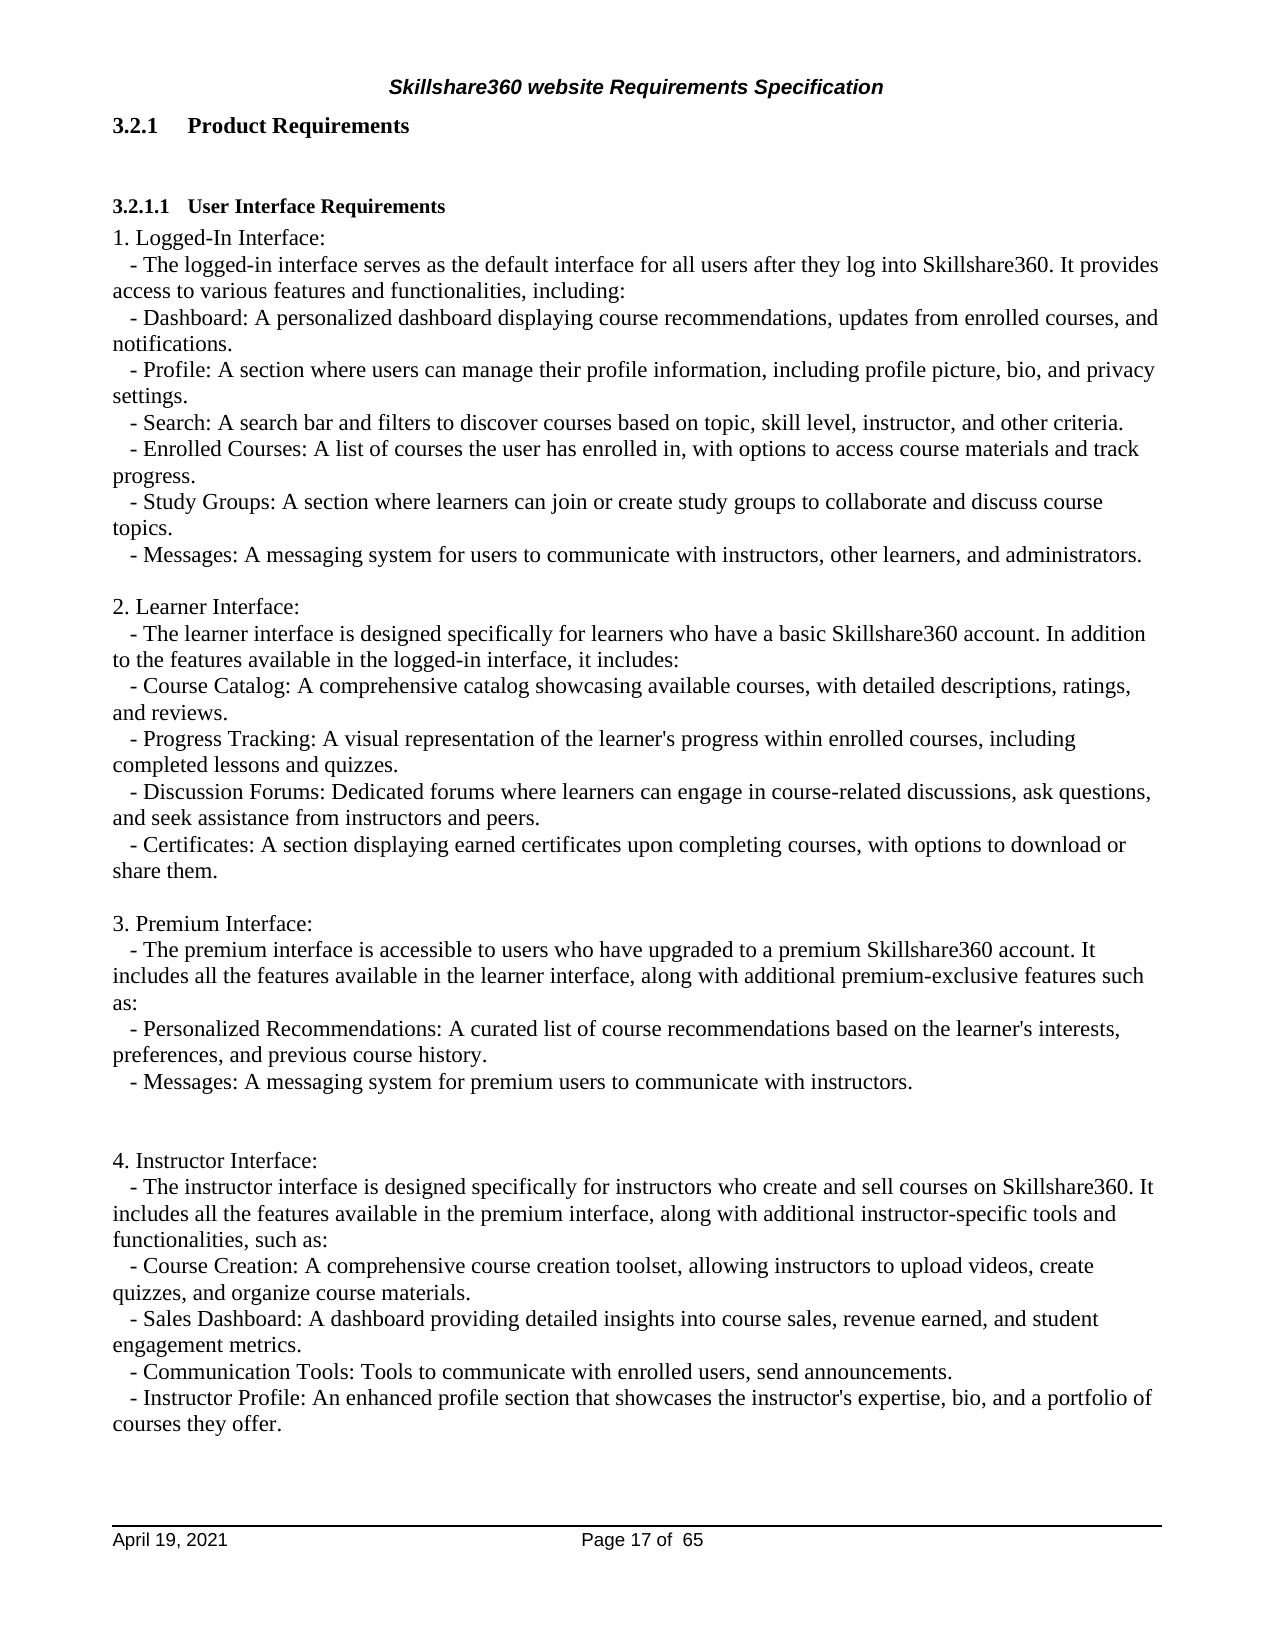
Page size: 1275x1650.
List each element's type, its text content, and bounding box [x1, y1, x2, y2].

text 1. Logged-In Interface: [112, 224, 1162, 251]
text - Communication Tools: Tools to communicate with enrolled users, send announcements. [112, 1358, 1162, 1384]
text - Search: A search bar and filters to discover courses based on topic, skill level, instructor, and other criteria. [112, 409, 1162, 435]
text - Messages: A messaging system for premium users to communicate with instructors. [112, 1068, 1162, 1094]
text 4. Instructor Interface: [112, 1147, 1162, 1173]
text - Dashboard: A personalized dashboard displaying course recommendations, updates from enrolled courses, and notifications. [112, 303, 1162, 356]
text - Certificates: A section displaying earned certificates upon completing courses, with options to download or share them. [112, 831, 1162, 883]
subtitle Product Requirements [112, 112, 1162, 139]
text - Study Groups: A section where learners can join or create study groups to collaborate and discuss course topics. [112, 488, 1162, 541]
text - Discussion Forums: Dedicated forums where learners can engage in course-related discussions, ask questions, and seek assistance from instructors and peers. [112, 778, 1162, 831]
text - The learner interface is designed specifically for learners who have a basic Skillshare360 account. In addition to the features available in the logged-in interface, it includes: [112, 620, 1162, 672]
text - Course Catalog: A comprehensive catalog showcasing available courses, with detailed descriptions, ratings, and reviews. [112, 672, 1162, 725]
text - Course Creation: A comprehensive course creation toolset, allowing instructors to upload videos, create quizzes, and organize course materials. [112, 1252, 1162, 1305]
text - The premium interface is accessible to users who have upgraded to a premium Skillshare360 account. It includes all the features available in the learner interface, along with additional premium-exclusive features such as: [112, 936, 1162, 1015]
text - Sales Dashboard: A dashboard providing detailed insights into course sales, revenue earned, and student engagement metrics. [112, 1305, 1162, 1358]
text - The logged-in interface serves as the default interface for all users after they log into Skillshare360. It provides access to various features and functionalities, including: [112, 251, 1162, 303]
text - Profile: A section where users can manage their profile information, including profile picture, bio, and privacy settings. [112, 356, 1162, 409]
text - Enrolled Courses: A list of courses the user has enrolled in, with options to access course materials and track progress. [112, 435, 1162, 488]
text - The instructor interface is designed specifically for instructors who create and sell courses on Skillshare360. It includes all the features available in the premium interface, along with additional instructor-specific tools and functionalities, such as: [112, 1173, 1162, 1252]
text 2. Learner Interface: [112, 593, 1162, 620]
text - Personalized Recommendations: A curated list of course recommendations based on the learner's interests, preferences, and previous course history. [112, 1015, 1162, 1068]
text - Instructor Profile: An enhanced profile section that showcases the instructor's expertise, bio, and a portfolio of courses they offer. [112, 1384, 1162, 1437]
text 3. Premium Interface: [112, 910, 1162, 936]
text - Progress Tracking: A visual representation of the learner's progress within enrolled courses, including completed lessons and quizzes. [112, 725, 1162, 778]
subtitle User Interface Requirements [112, 194, 1162, 218]
text - Messages: A messaging system for users to communicate with instructors, other learners, and administrators. [112, 541, 1162, 567]
